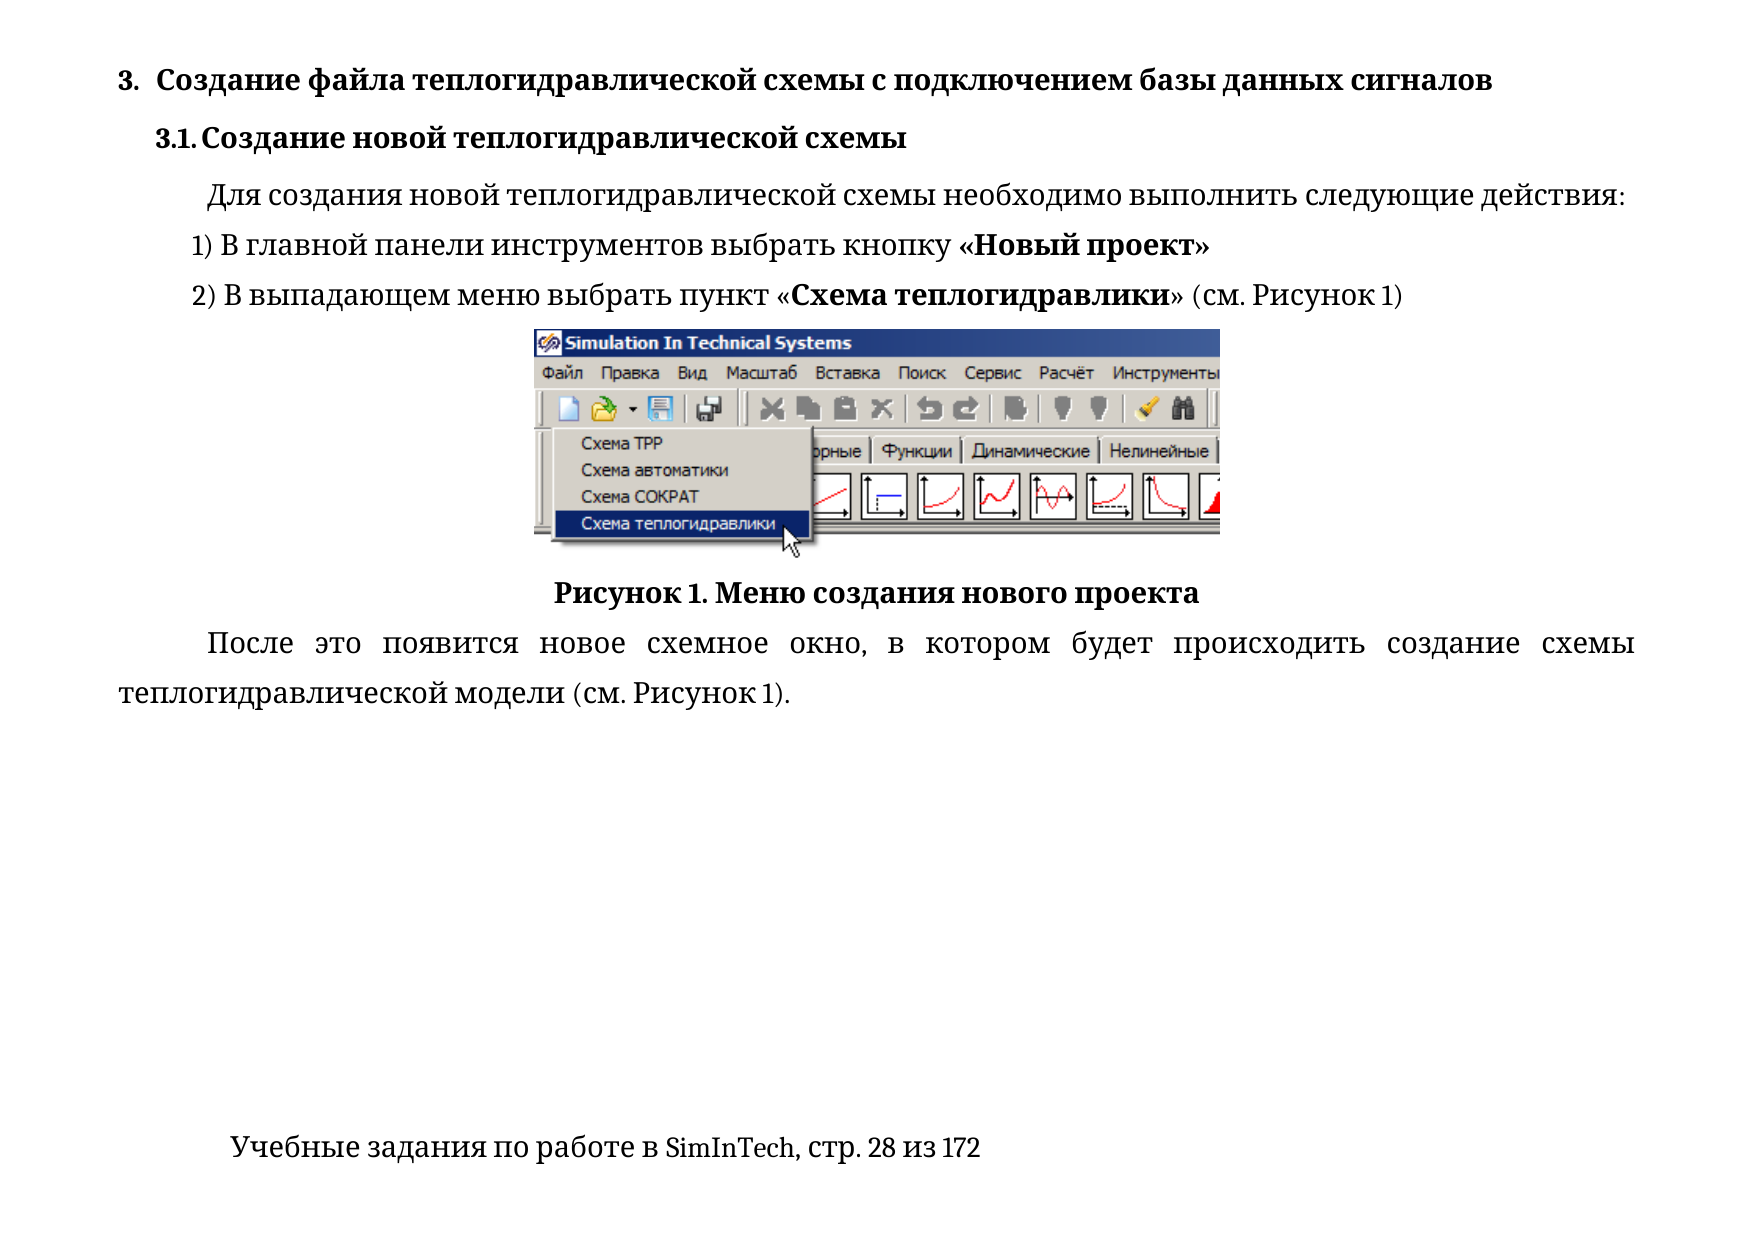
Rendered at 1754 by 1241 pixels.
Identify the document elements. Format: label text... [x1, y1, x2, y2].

subtitle Создание файла теплогидравлической схемы с подключением базы данных сигналов [118, 64, 1636, 97]
picture [534, 329, 1220, 561]
list В главной панели инструментов выбрать кнопку «Новый проект» [118, 229, 1636, 263]
subtitle Создание новой теплогидравлической схемы [156, 122, 1636, 156]
text Для создания новой теплогидравлической схемы необходимо выполнить следующие действия: [118, 179, 1636, 212]
